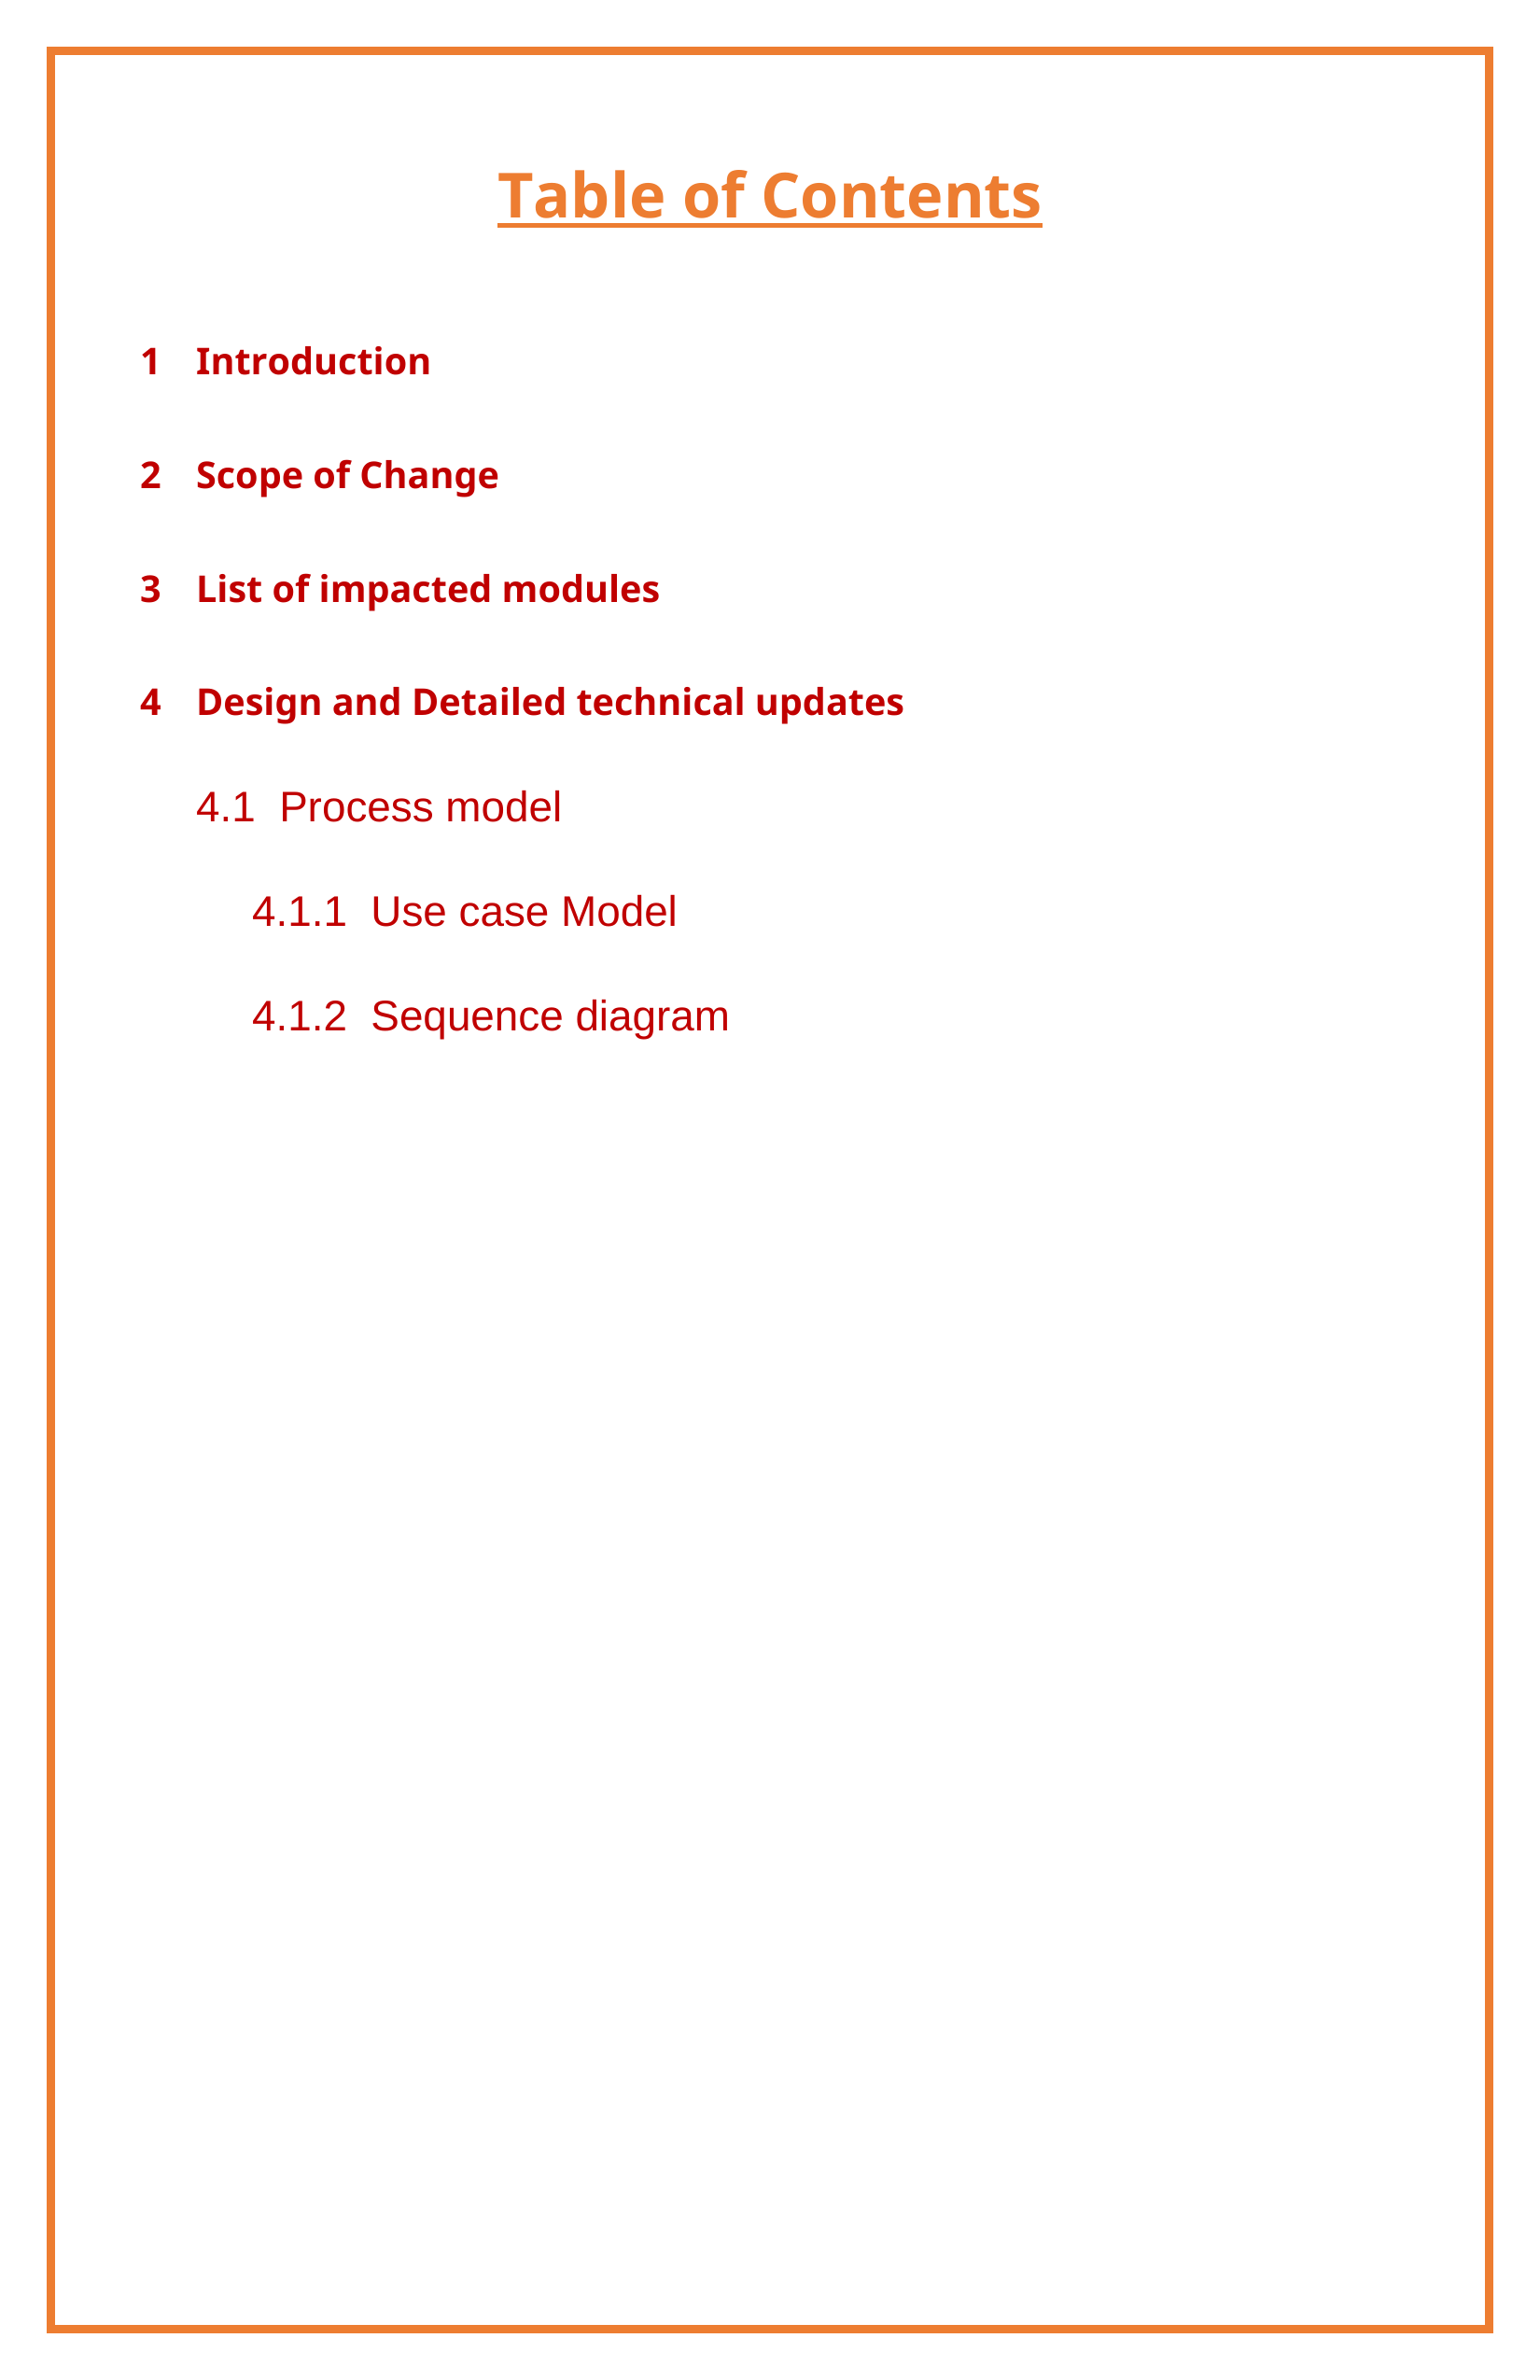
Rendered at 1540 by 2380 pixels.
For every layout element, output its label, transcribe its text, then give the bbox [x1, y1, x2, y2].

text 4.1 Process model [196, 782, 1400, 831]
text 4.1.1 Use case Model [252, 887, 1400, 935]
text 2 Scope of Change [140, 449, 1400, 499]
text 4 Design and Detailed technical updates [140, 676, 1400, 726]
text 4.1.2 Sequence diagram [252, 991, 1400, 1040]
subtitle Table of Contents [140, 151, 1400, 236]
text 1 Introduction [140, 335, 1400, 385]
text 3 List of impacted modules [140, 563, 1400, 613]
